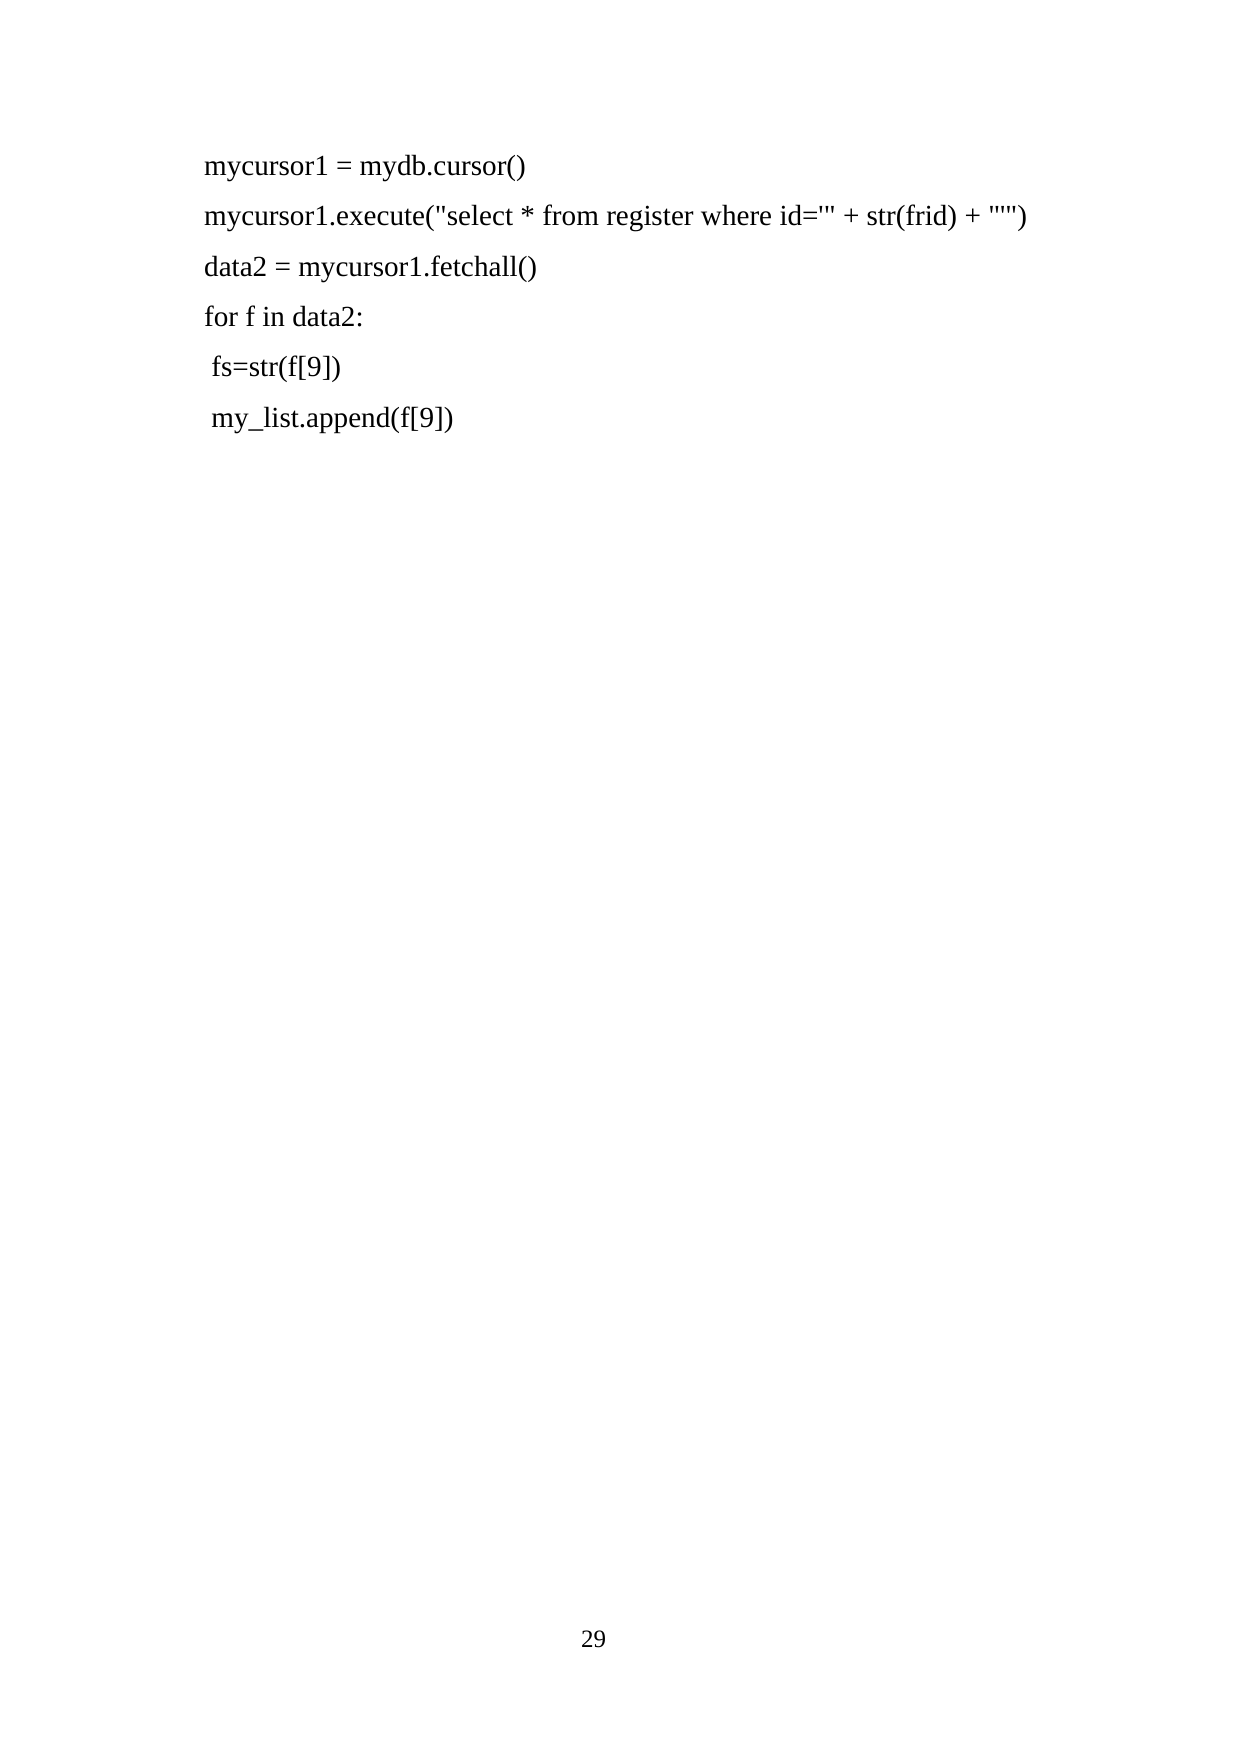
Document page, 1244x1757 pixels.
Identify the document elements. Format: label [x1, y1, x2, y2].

text [153, 98, 1093, 527]
